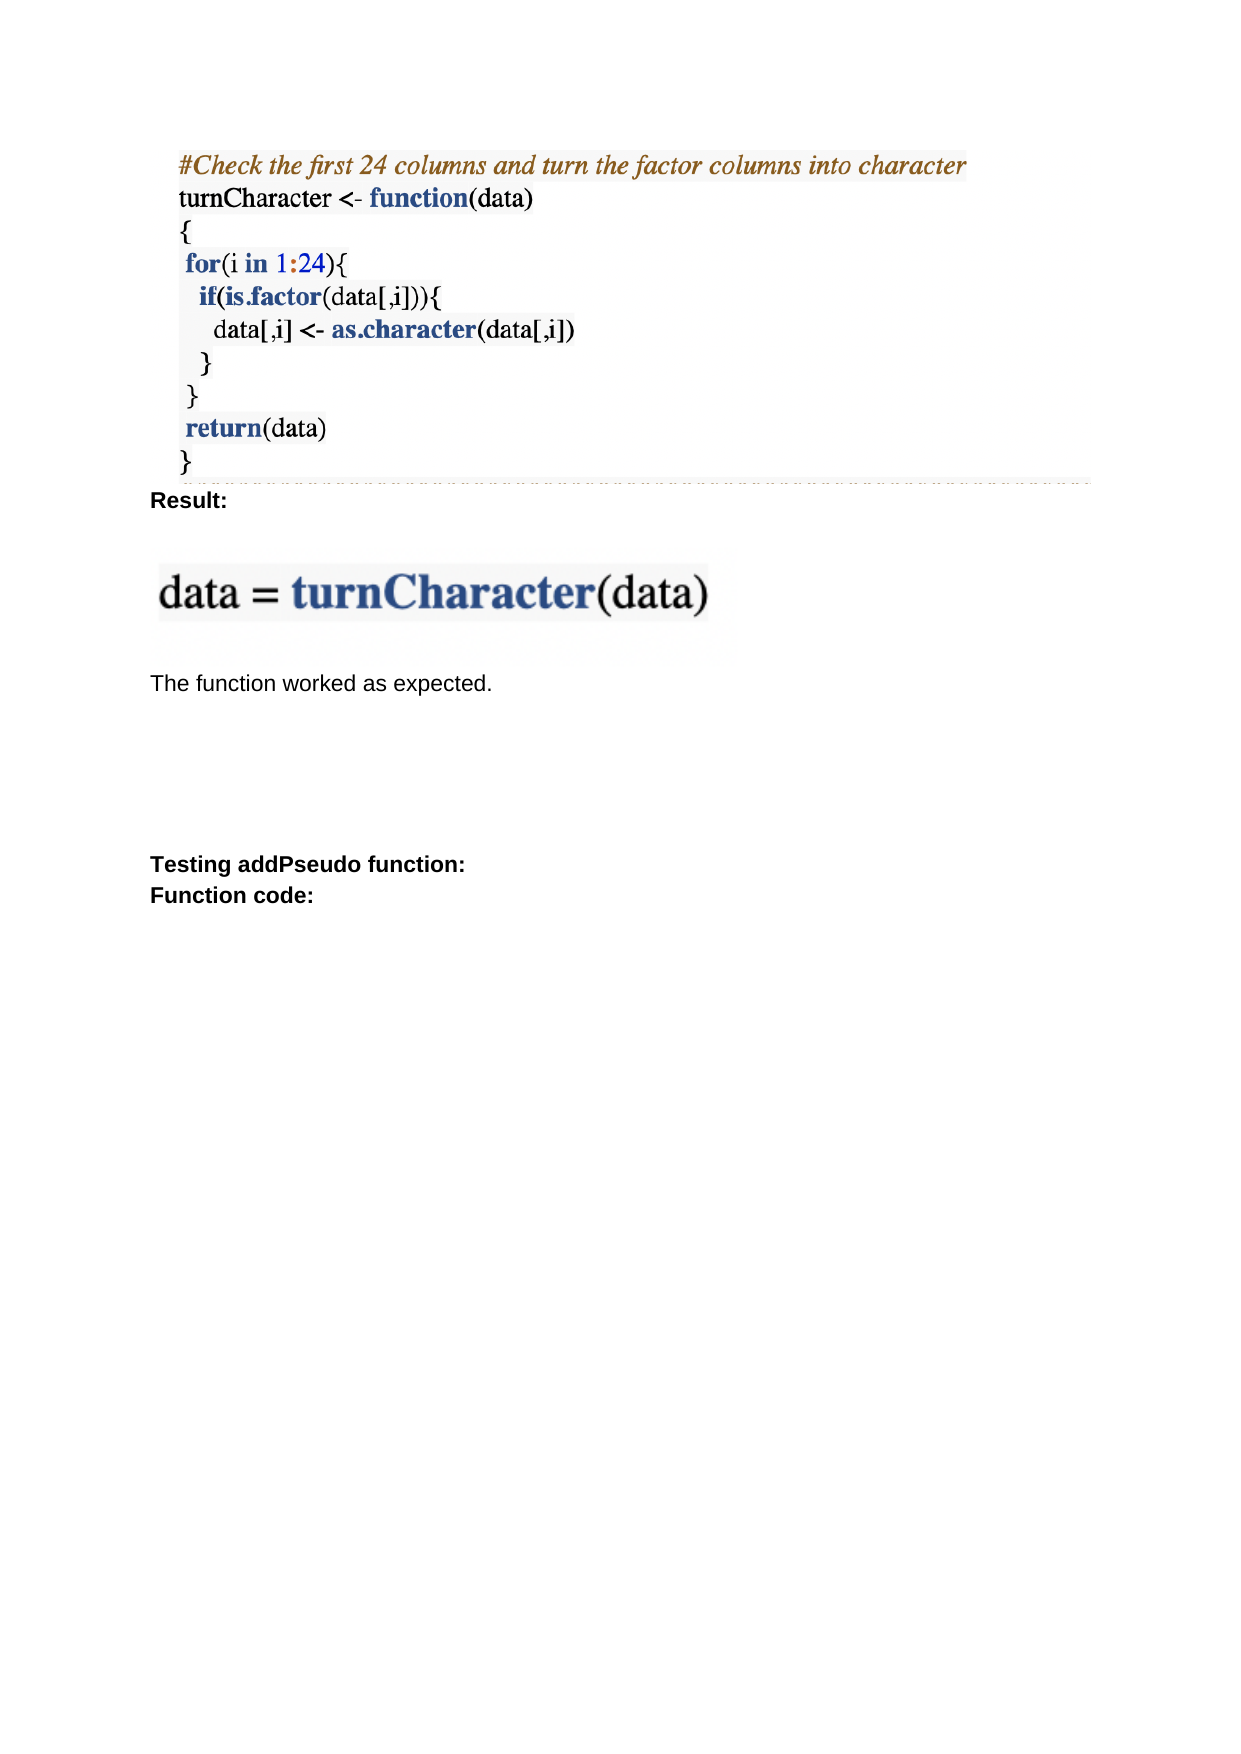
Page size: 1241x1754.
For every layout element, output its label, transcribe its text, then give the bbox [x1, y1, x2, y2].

picture [150, 547, 738, 667]
text Testing addPseudo function: [150, 851, 1090, 878]
text Function code: [150, 882, 1090, 908]
text The function worked as expected. [150, 670, 1090, 697]
picture [150, 150, 1091, 484]
text Result: [150, 487, 1090, 513]
